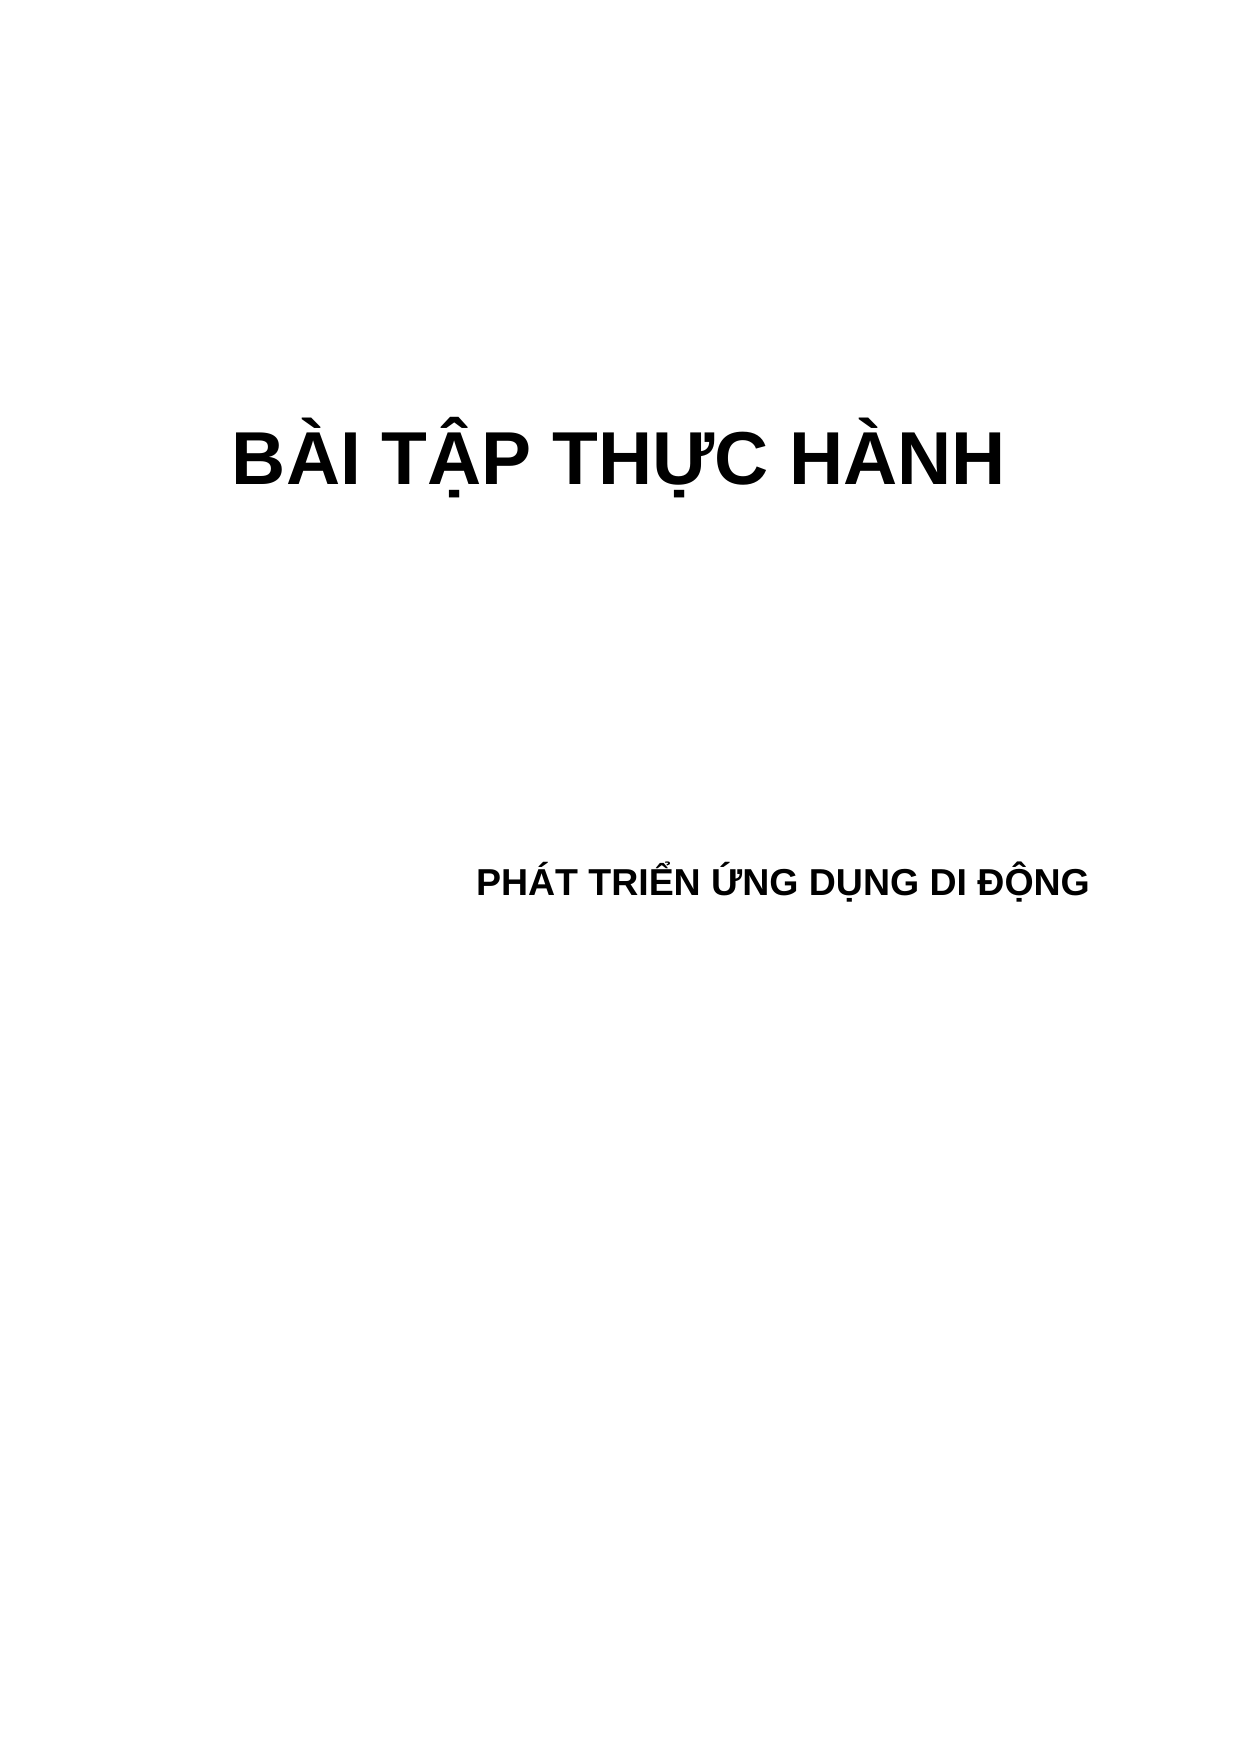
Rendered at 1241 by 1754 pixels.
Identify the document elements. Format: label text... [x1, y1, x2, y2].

text BÀI TẬP THỰC HÀNH [148, 414, 1090, 501]
text PHÁT TRIỂN ỨNG DỤNG DI ĐỘNG [148, 861, 1090, 904]
